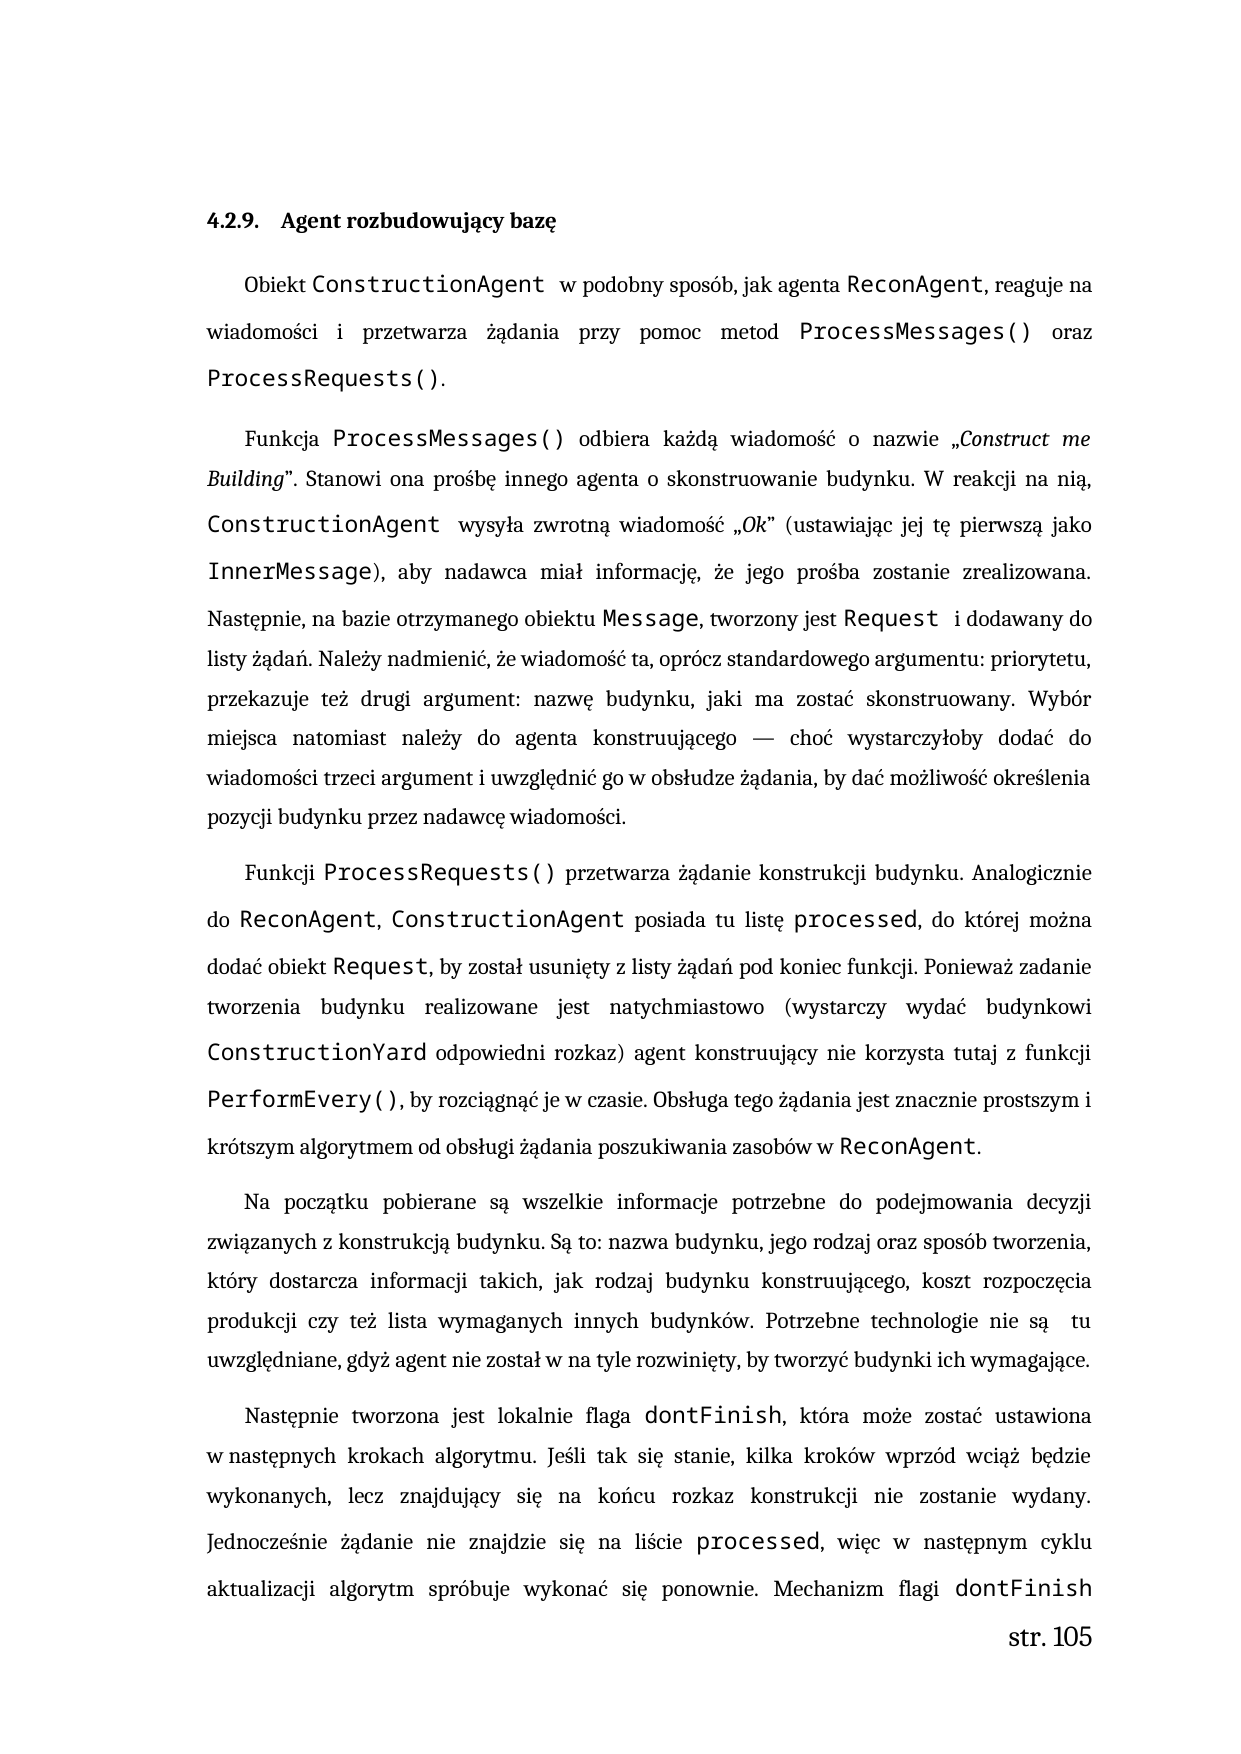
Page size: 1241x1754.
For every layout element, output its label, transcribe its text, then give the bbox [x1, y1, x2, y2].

subtitle Agent rozbudowujący bazę [207, 208, 1092, 234]
text Obiekt ConstructionAgent w podobny sposób, jak agenta ReconAgent, reaguje na wiadomości i przetwarza żądania przy pomoc metod ProcessMessages() oraz ProcessRequests(). [207, 268, 1092, 393]
text Na początku pobierane są wszelkie informacje potrzebne do podejmowania decyzji związanych z konstrukcją budynku. Są to: nazwa budynku, jego rodzaj oraz sposób tworzenia, który dostarcza informacji takich, jak rodzaj budynku konstruującego, koszt rozpoczęcia produkcji czy też lista wymaganych innych budynków. Potrzebne technologie nie są tu uwzględniane, gdyż agent nie został w na tyle rozwinięty, by tworzyć budynki ich wymagające. [207, 1189, 1092, 1373]
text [207, 1399, 1092, 1603]
text Funkcji ProcessRequests() przetwarza żądanie konstrukcji budynku. Analogicznie do ReconAgent, ConstructionAgent posiada tu listę processed, do której można dodać obiekt Request, by został usunięty z listy żądań pod koniec funkcji. Ponieważ zadanie tworzenia budynku realizowane jest natychmiastowo (wystarczy wydać budynkowi ConstructionYard odpowiedni rozkaz) agent konstruujący nie korzysta tutaj z funkcji PerformEvery(), by rozciągnąć je w czasie. Obsługa tego żądania jest znacznie prostszym i krótszym algorytmem od obsługi żądania poszukiwania zasobów w ReconAgent. [207, 856, 1092, 1161]
text Funkcja ProcessMessages() odbiera każdą wiadomość o nazwie „Construct me Building”. Stanowi ona prośbę innego agenta o skonstruowanie budynku. W reakcji na nią, ConstructionAgent wysyła zwrotną wiadomość „Ok” (ustawiając jej tę pierwszą jako InnerMessage), aby nadawca miał informację, że jego prośba zostanie zrealizowana. Następnie, na bazie otrzymanego obiektu Message, tworzony jest Request i dodawany do listy żądań. Należy nadmienić, że wiadomość ta, oprócz standardowego argumentu: priorytetu, przekazuje też drugi argument: nazwę budynku, jaki ma zostać skonstruowany. Wybór miejsca natomiast należy do agenta konstruującego — choć wystarczyłoby dodać do wiadomości trzeci argument i uwzględnić go w obsłudze żądania, by dać możliwość określenia pozycji budynku przez nadawcę wiadomości. [207, 421, 1092, 830]
